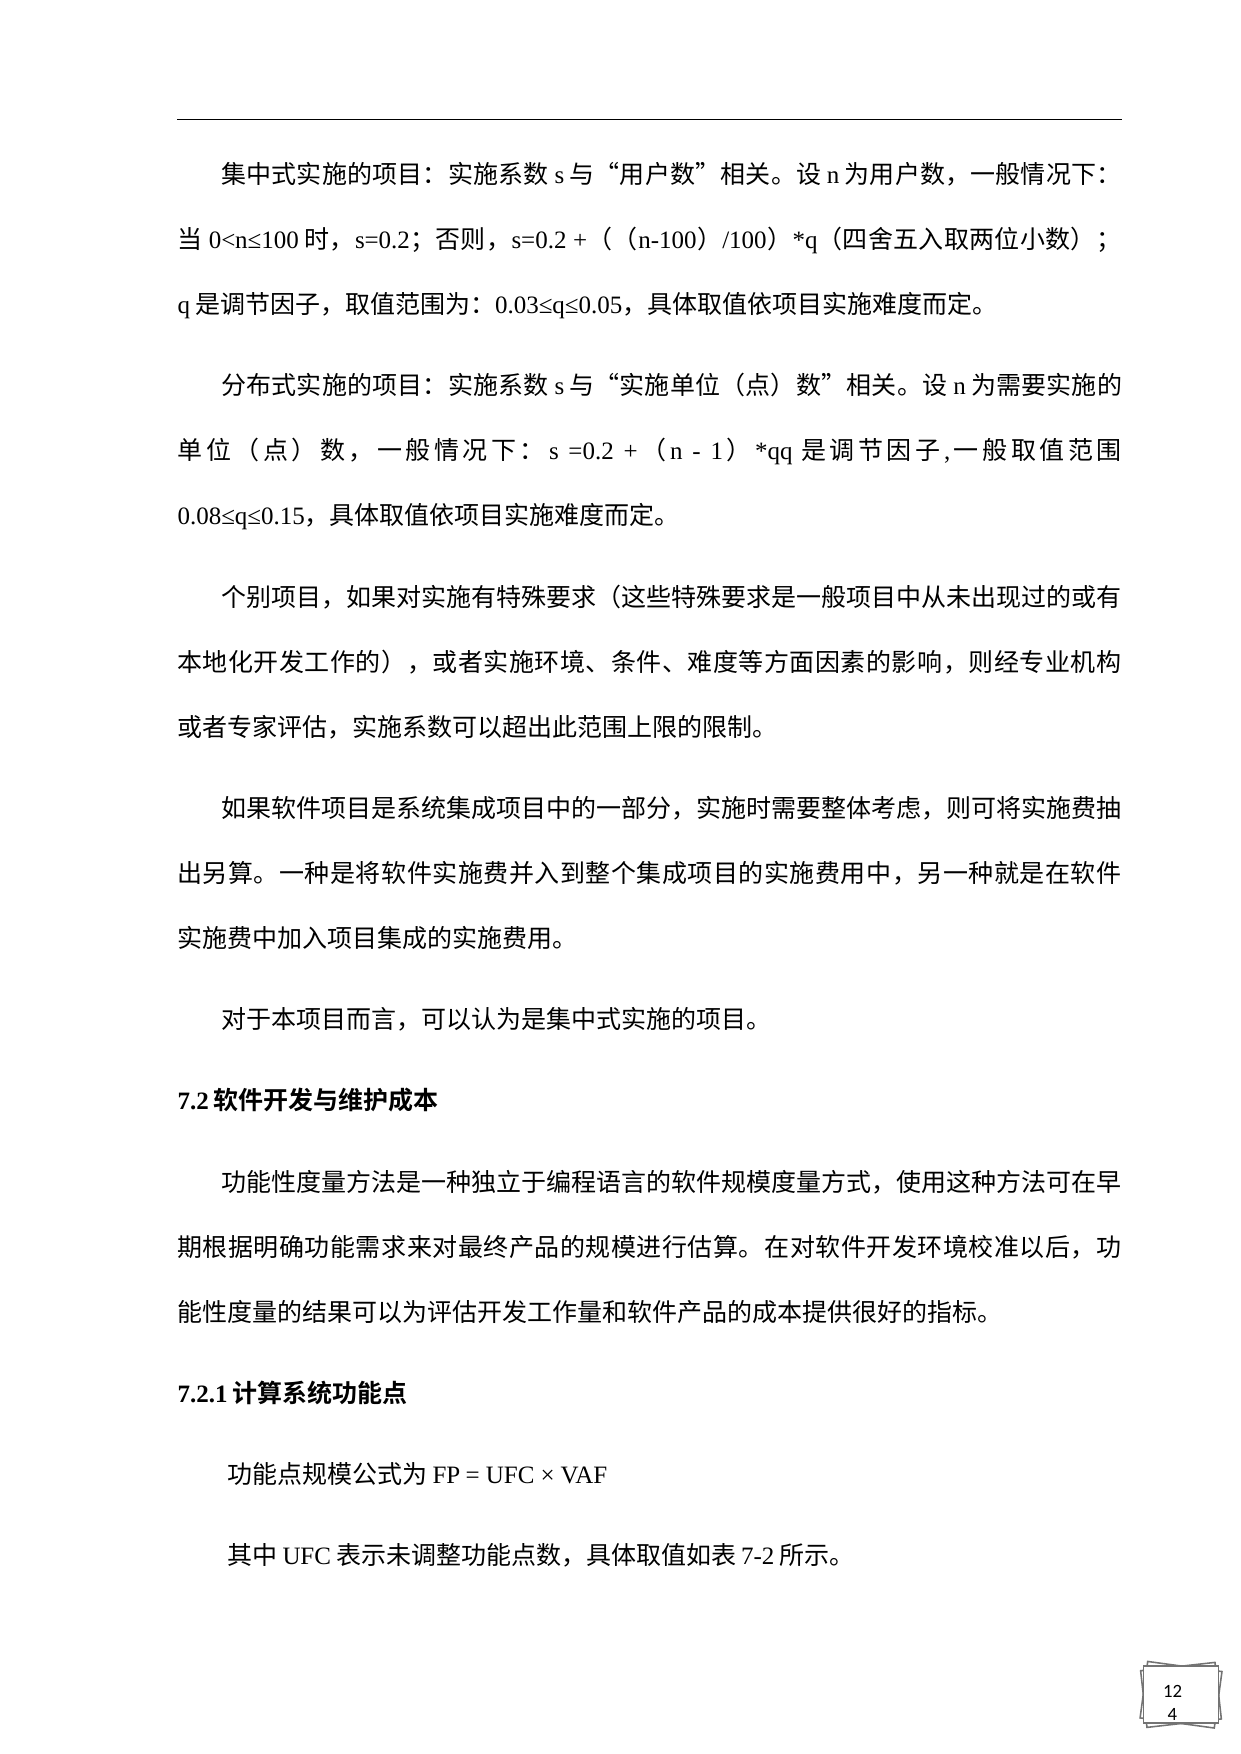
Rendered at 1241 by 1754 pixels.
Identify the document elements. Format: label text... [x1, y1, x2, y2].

text 个别项目，如果对实施有特殊要求（这些特殊要求是一般项目中从未出现过的或有本地化开发工作的），或者实施环境、条件、难度等方面因素的影响，则经专业机构或者专家评估，实施系数可以超出此范围上限的限制。 [177, 563, 1122, 758]
subtitle 7.2软件开发与维护成本 [177, 1066, 1122, 1131]
text 如果软件项目是系统集成项目中的一部分，实施时需要整体考虑，则可将实施费抽出另算。一种是将软件实施费并入到整个集成项目的实施费用中，另一种就是在软件实施费中加入项目集成的实施费用。 [177, 774, 1122, 969]
text 其中UFC表示未调整功能点数，具体取值如表7-2所示。 [177, 1521, 1122, 1586]
text 对于本项目而言，可以认为是集中式实施的项目。 [177, 985, 1122, 1050]
text 集中式实施的项目：实施系数s与“用户数”相关。设n为用户数，一般情况下：当 0<n≤100时，s=0.2；否则，s=0.2 +（（n-100）/100）*q（四舍五入取两位小数）；q是调节因子，取值范围为：0.03≤q≤0.05，具体取值依项目实施难度而定。 [177, 140, 1122, 335]
text 功能性度量方法是一种独立于编程语言的软件规模度量方式，使用这种方法可在早期根据明确功能需求来对最终产品的规模进行估算。在对软件开发环境校准以后，功能性度量的结果可以为评估开发工作量和软件产品的成本提供很好的指标。 [177, 1148, 1122, 1343]
text 功能点规模公式为FP = UFC × VAF [177, 1440, 1122, 1505]
subtitle 7.2.1计算系统功能点 [177, 1359, 1122, 1424]
text 分布式实施的项目：实施系数s与“实施单位（点）数”相关。设n为需要实施的单位（点）数，一般情况下：s =0.2 +（n - 1）*qq是调节因子,一般取值范围0.08≤q≤0.15，具体取值依项目实施难度而定。 [177, 351, 1122, 546]
